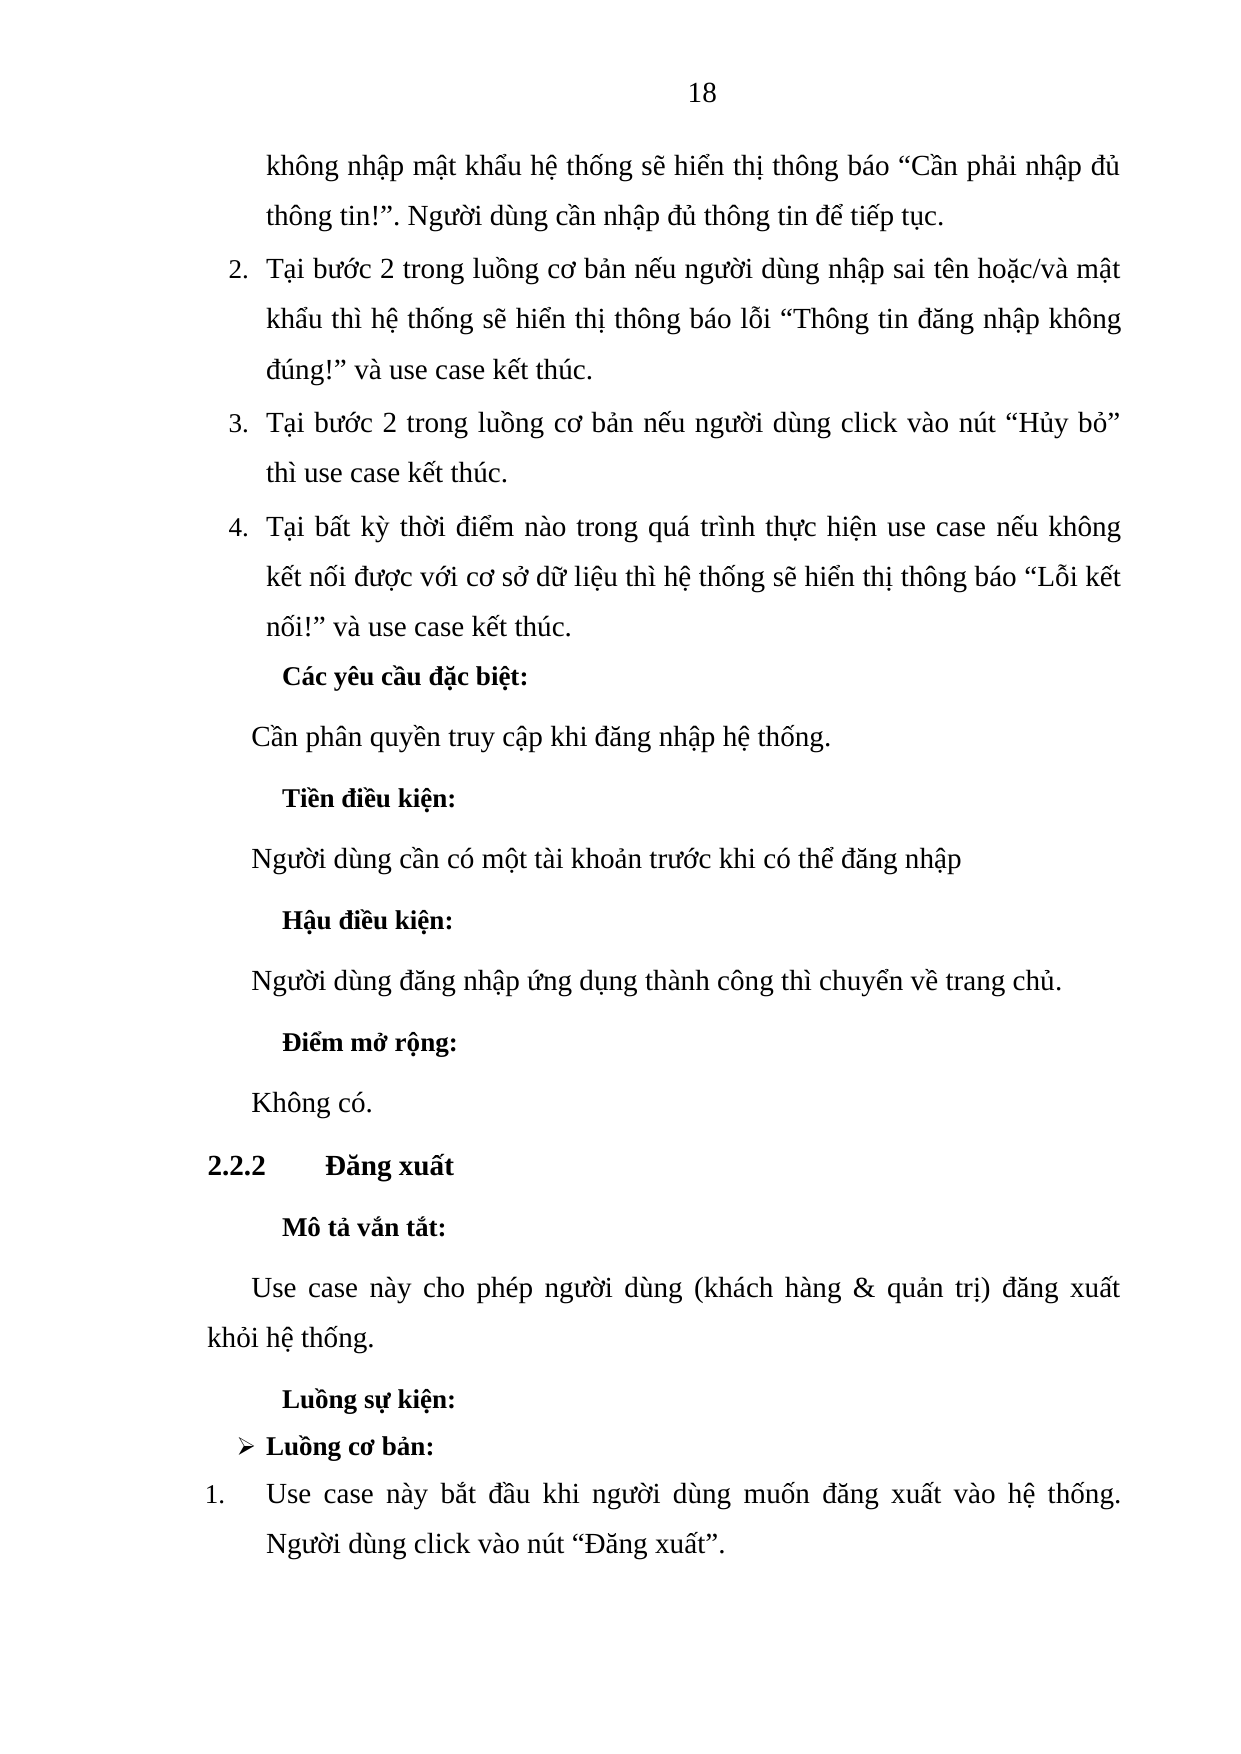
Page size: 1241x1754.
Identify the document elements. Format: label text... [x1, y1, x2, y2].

text Tiền điều kiện: [207, 782, 1122, 813]
list Tại bước 2 trong luồng cơ bản nếu người dùng nhập sai tên hoặc/và mật khẩu thì hệ thống sẽ hiển thị thông báo lỗi “Thông tin đăng nhập không đúng!” và use case kết thúc. [228, 251, 1122, 386]
text Không có. [207, 1085, 1122, 1118]
text Hậu điều kiện: [207, 904, 1122, 935]
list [228, 148, 1122, 232]
list Tại bước 2 trong luồng cơ bản nếu người dùng click vào nút “Hủy bỏ” thì use case kết thúc. [228, 405, 1122, 489]
text Điểm mở rộng: [207, 1026, 1122, 1057]
list Use case này bắt đầu khi người dùng muốn đăng xuất vào hệ thống. Người dùng click vào nút “Đăng xuất”. [204, 1476, 1122, 1560]
text Người dùng cần có một tài khoản trước khi có thể đăng nhập [207, 841, 1122, 874]
text Các yêu cầu đặc biệt: [207, 660, 1122, 691]
text Luồng sự kiện: [207, 1383, 1122, 1414]
text Mô tả vắn tắt: [207, 1211, 1122, 1242]
text Người dùng đăng nhập ứng dụng thành công thì chuyển về trang chủ. [207, 963, 1122, 997]
text Use case này cho phép người dùng (khách hàng & quản trị) đăng xuất khỏi hệ thống. [207, 1270, 1122, 1354]
list Luồng cơ bản: [236, 1429, 1122, 1461]
text Cần phân quyền truy cập khi đăng nhập hệ thống. [207, 719, 1122, 753]
list Đăng xuất [236, 1148, 1122, 1181]
list Tại bất kỳ thời điểm nào trong quá trình thực hiện use case nếu không kết nối được với cơ sở dữ liệu thì hệ thống sẽ hiển thị thông báo “Lỗi kết nối!” và use case kết thúc. [228, 509, 1122, 643]
